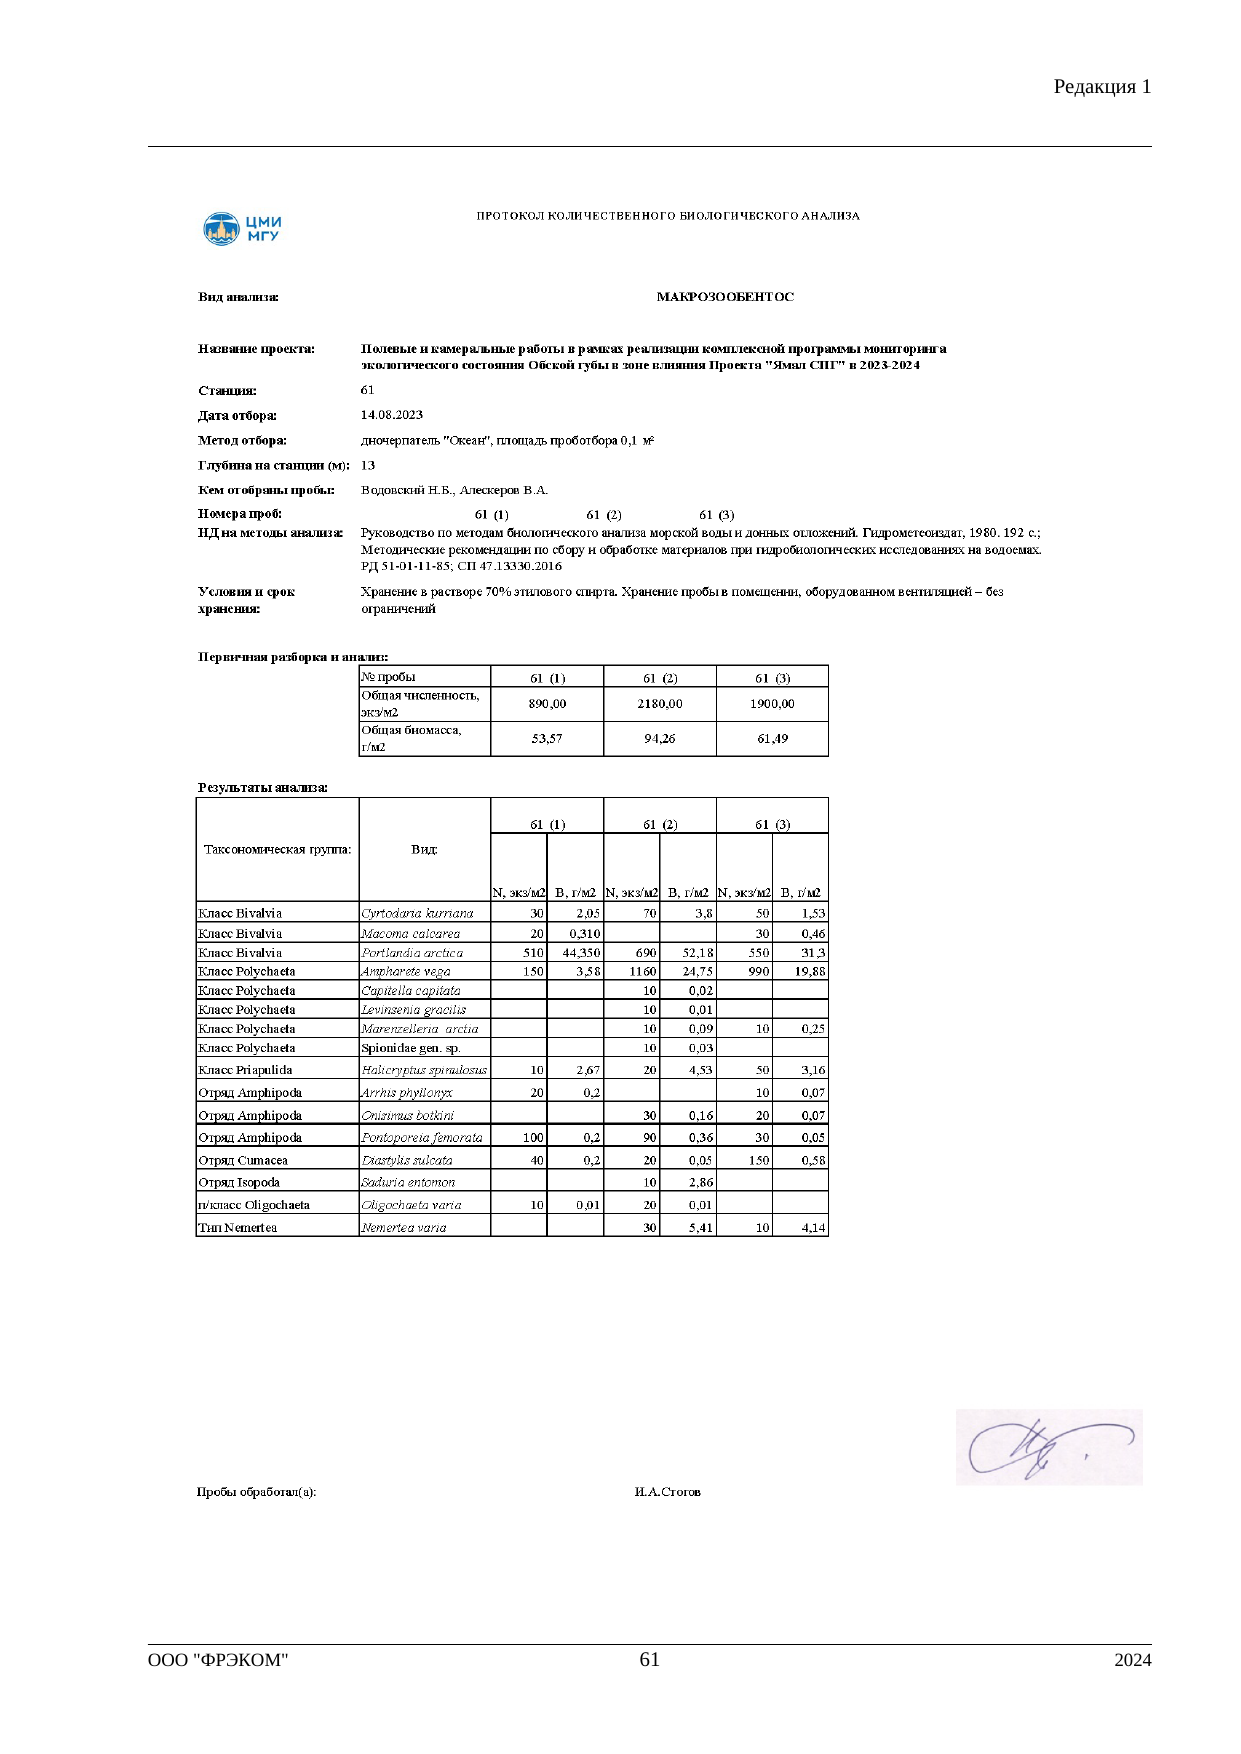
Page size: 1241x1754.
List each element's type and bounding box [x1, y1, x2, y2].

picture [147, 168, 1152, 1588]
